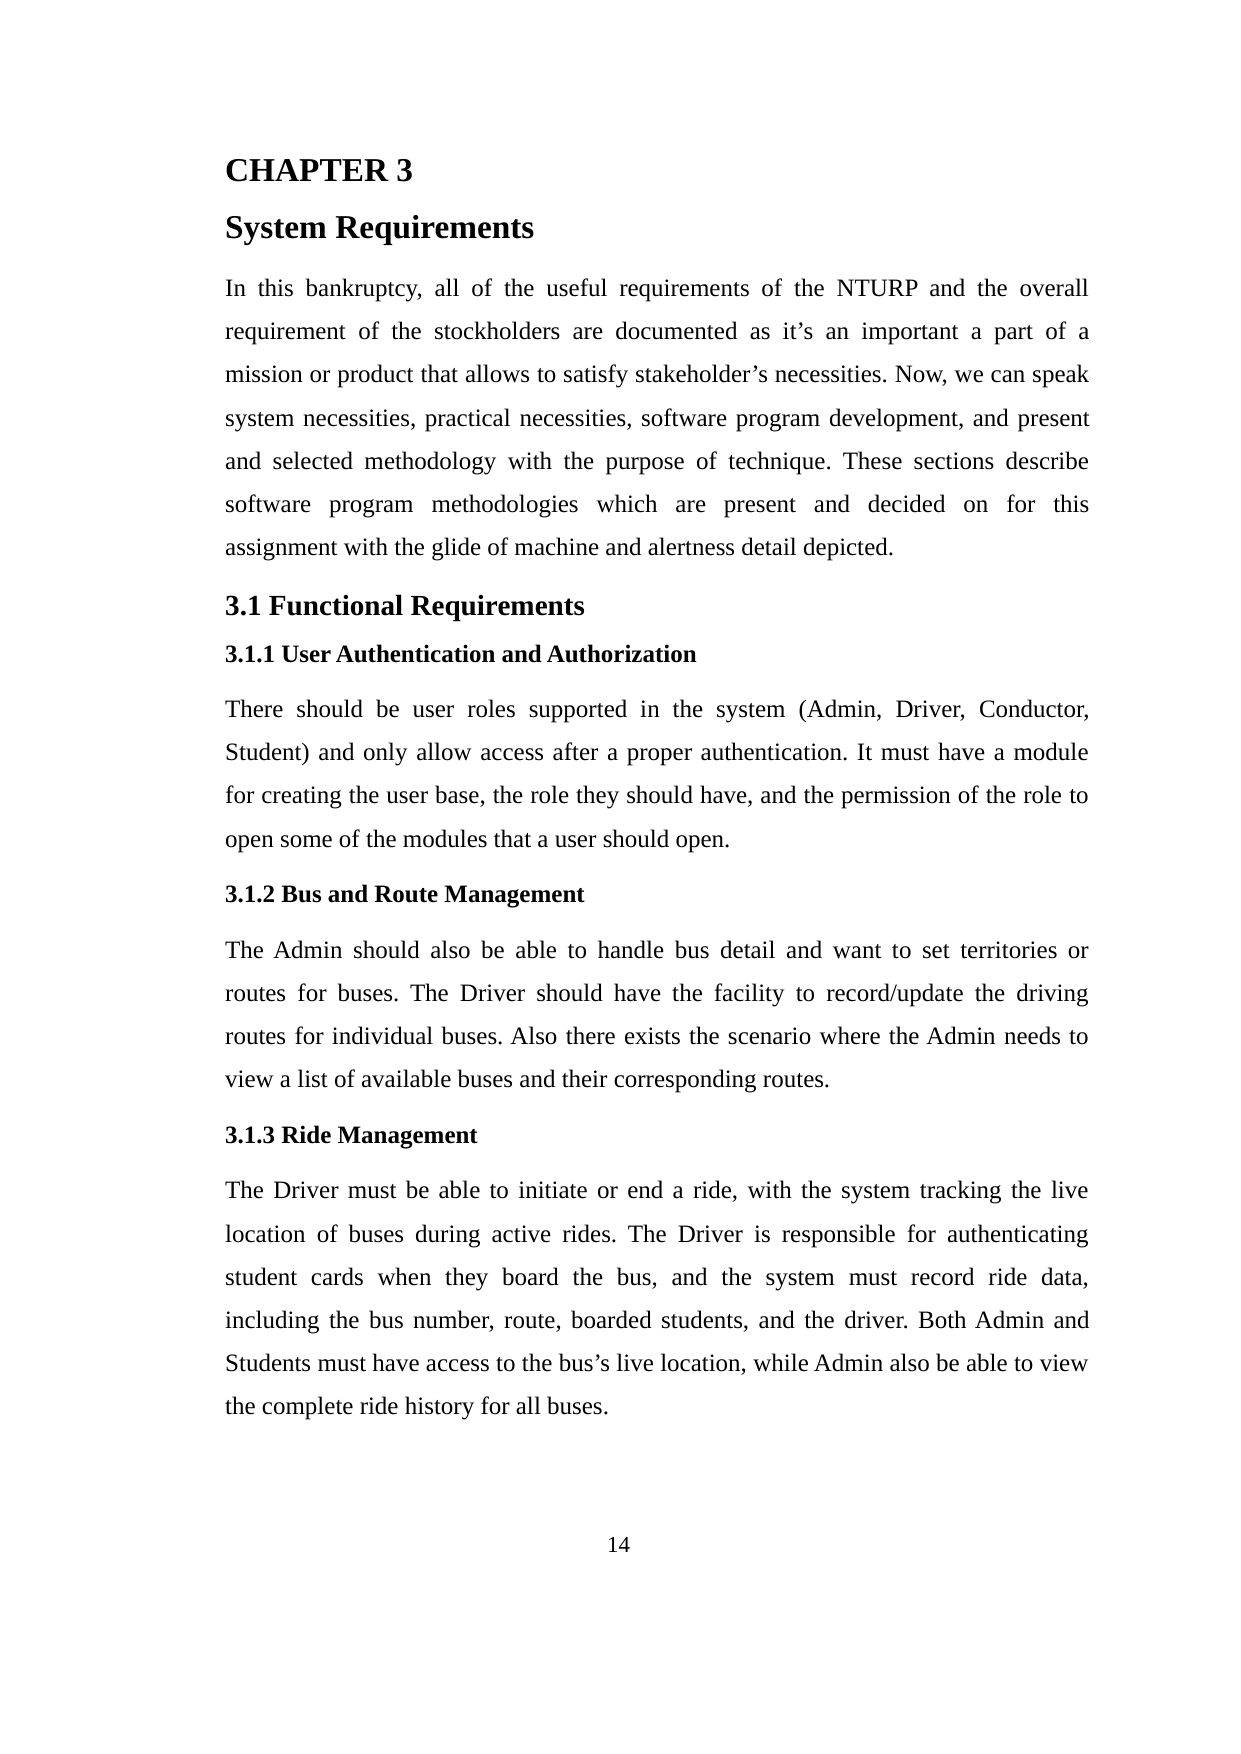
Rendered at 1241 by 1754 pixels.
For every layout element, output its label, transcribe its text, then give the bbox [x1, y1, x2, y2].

text The Driver must be able to initiate or end a ride, with the system tracking the live location of buses during active rides. The Driver is responsible for authenticating student cards when they board the bus, and the system must record ride data, including the bus number, route, boarded students, and the driver. Both Admin and Students must have access to the bus’s live location, while Admin also be able to view the complete ride history for all buses. [225, 1176, 1090, 1420]
subtitle 3.1 Functional Requirements [225, 588, 1090, 621]
text In this bankruptcy, all of the useful requirements of the NTURP and the overall requirement of the stockholders are documented as it’s an important a part of a mission or product that allows to satisfy stakeholder’s necessities. Now, we can speak system necessities, practical necessities, software program development, and present and selected methodology with the purpose of technique. These sections describe software program methodologies which are present and decided on for this assignment with the glide of machine and alertness detail depicted. [225, 273, 1090, 561]
text There should be user roles supported in the system (Admin, Driver, Conductor, Student) and only allow access after a proper authentication. It must have a module for creating the user base, the role they should have, and the permission of the role to open some of the modules that a user should open. [225, 694, 1090, 852]
subtitle 3.1.1 User Authentication and Authorization [225, 639, 1090, 667]
text CHAPTER 3 [225, 150, 1090, 188]
text System Requirements [225, 207, 1090, 246]
text The Admin should also be able to handle bus detail and want to set territories or routes for buses. The Driver should have the facility to record/update the driving routes for individual buses. Also there exists the scenario where the Admin needs to view a list of available buses and their corresponding routes. [225, 935, 1090, 1093]
subtitle 3.1.2 Bus and Route Management [225, 879, 1090, 908]
subtitle 3.1.3 Ride Management [225, 1120, 1090, 1149]
